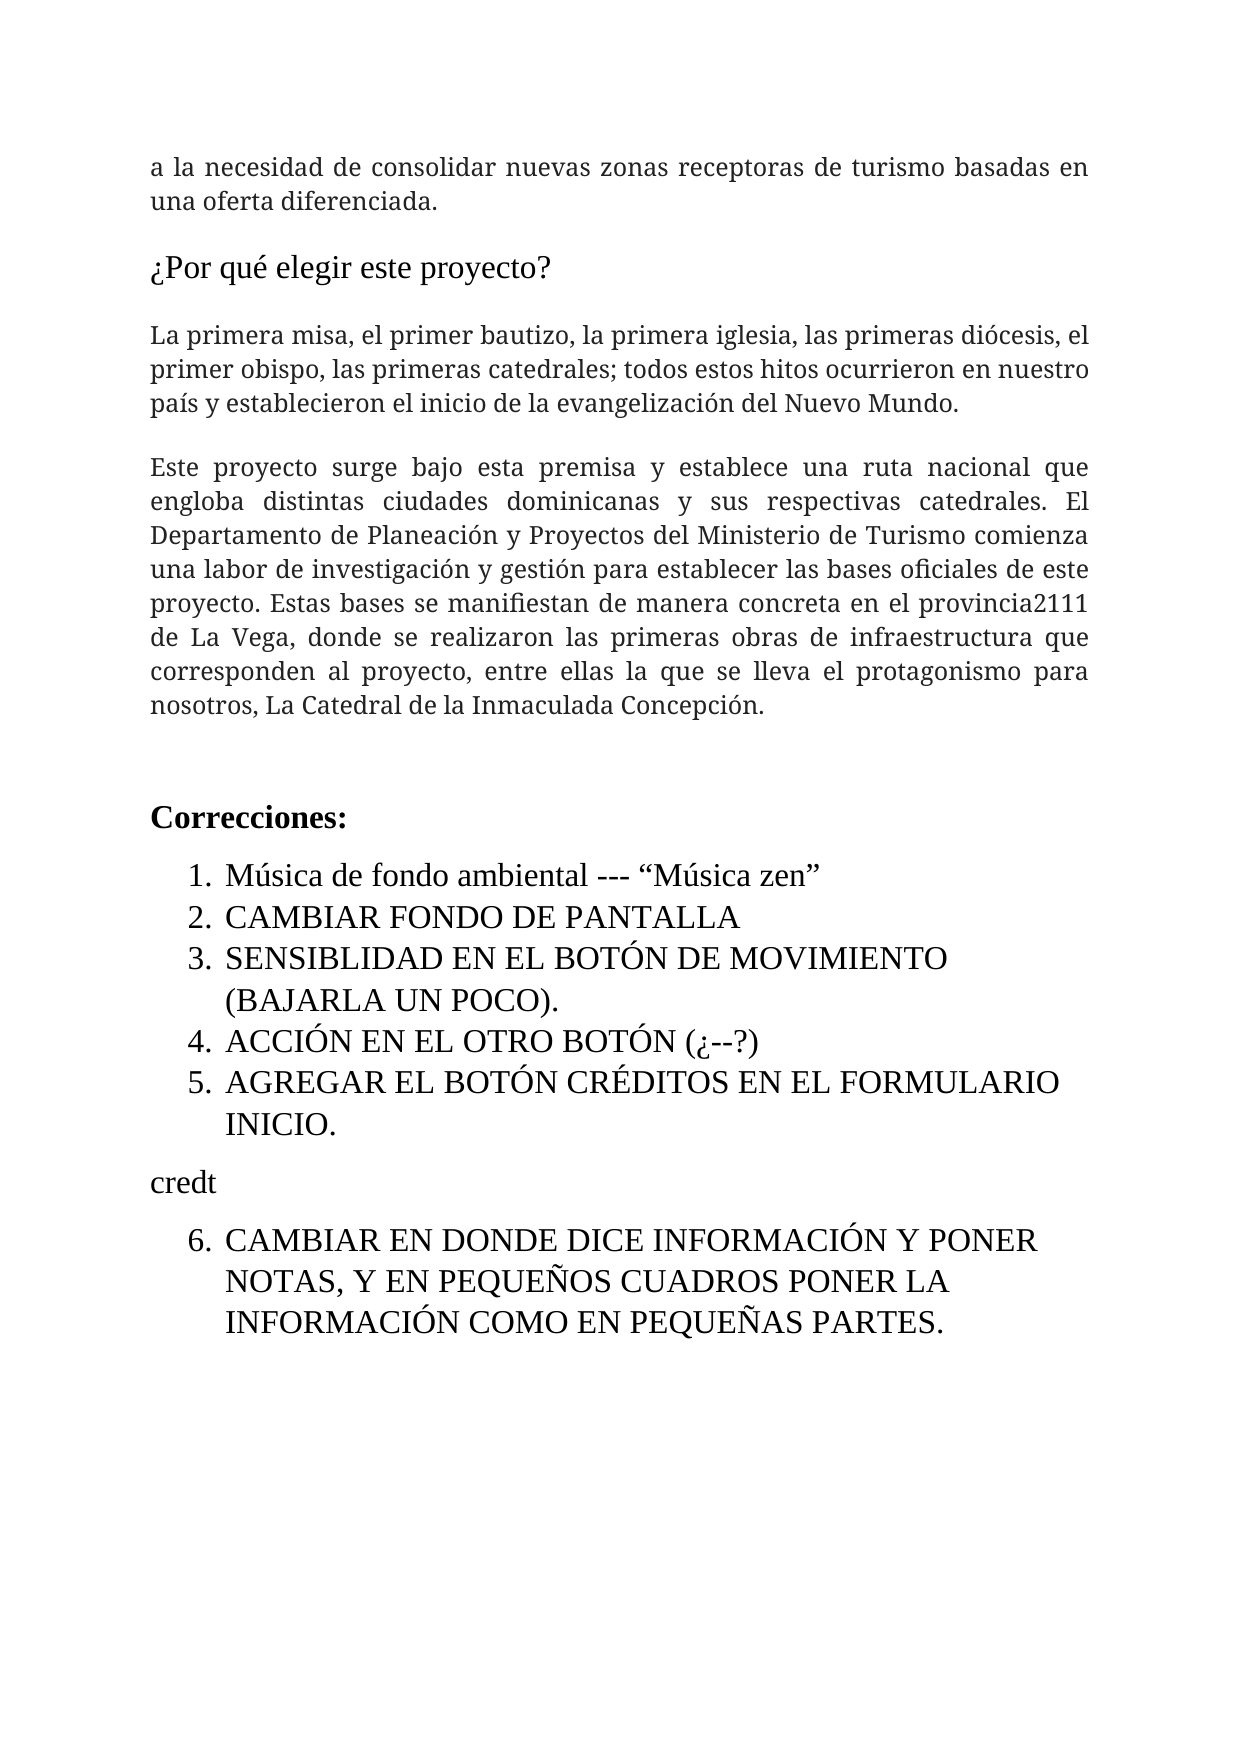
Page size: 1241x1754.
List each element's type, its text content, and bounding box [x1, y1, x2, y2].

list CAMBIAR EN DONDE DICE INFORMACIÓN Y PONER NOTAS, Y EN PEQUEÑOS CUADROS PONER LA INFORMACIÓN COMO EN PEQUEÑAS PARTES. [187, 1220, 1090, 1341]
text La primera misa, el primer bautizo, la primera iglesia, las primeras diócesis, el primer obispo, las primeras catedrales; todos estos hitos ocurrieron en nuestro país y establecieron el inicio de la evangelización del Nuevo Mundo. [150, 318, 1090, 420]
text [150, 150, 1090, 218]
text ¿Por qué elegir este proyecto? [150, 247, 1090, 286]
list CAMBIAR FONDO DE PANTALLA [187, 897, 1090, 935]
list AGREGAR EL BOTÓN CRÉDITOS EN EL FORMULARIO INICIO. [187, 1062, 1090, 1142]
text Correcciones: [150, 798, 1090, 836]
list SENSIBLIDAD EN EL BOTÓN DE MOVIMIENTO (BAJARLA UN POCO). [187, 938, 1090, 1018]
list ACCIÓN EN EL OTRO BOTÓN (¿--?) [187, 1021, 1090, 1059]
list Música de fondo ambiental --- “Música zen” [187, 856, 1090, 894]
text Este proyecto surge bajo esta premisa y establece una ruta nacional que engloba distintas ciudades dominicanas y sus respectivas catedrales. El Departamento de Planeación y Proyectos del Ministerio de Turismo comienza una labor de investigación y gestión para establecer las bases oficiales de este proyecto. Estas bases se manifiestan de manera concreta en el provincia2111 de La Vega, donde se realizaron las primeras obras de infraestructura que corresponden al proyecto, entre ellas la que se lleva el protagonismo para nosotros, La Catedral de la Inmaculada Concepción. [150, 449, 1090, 722]
text credt [150, 1162, 1090, 1200]
